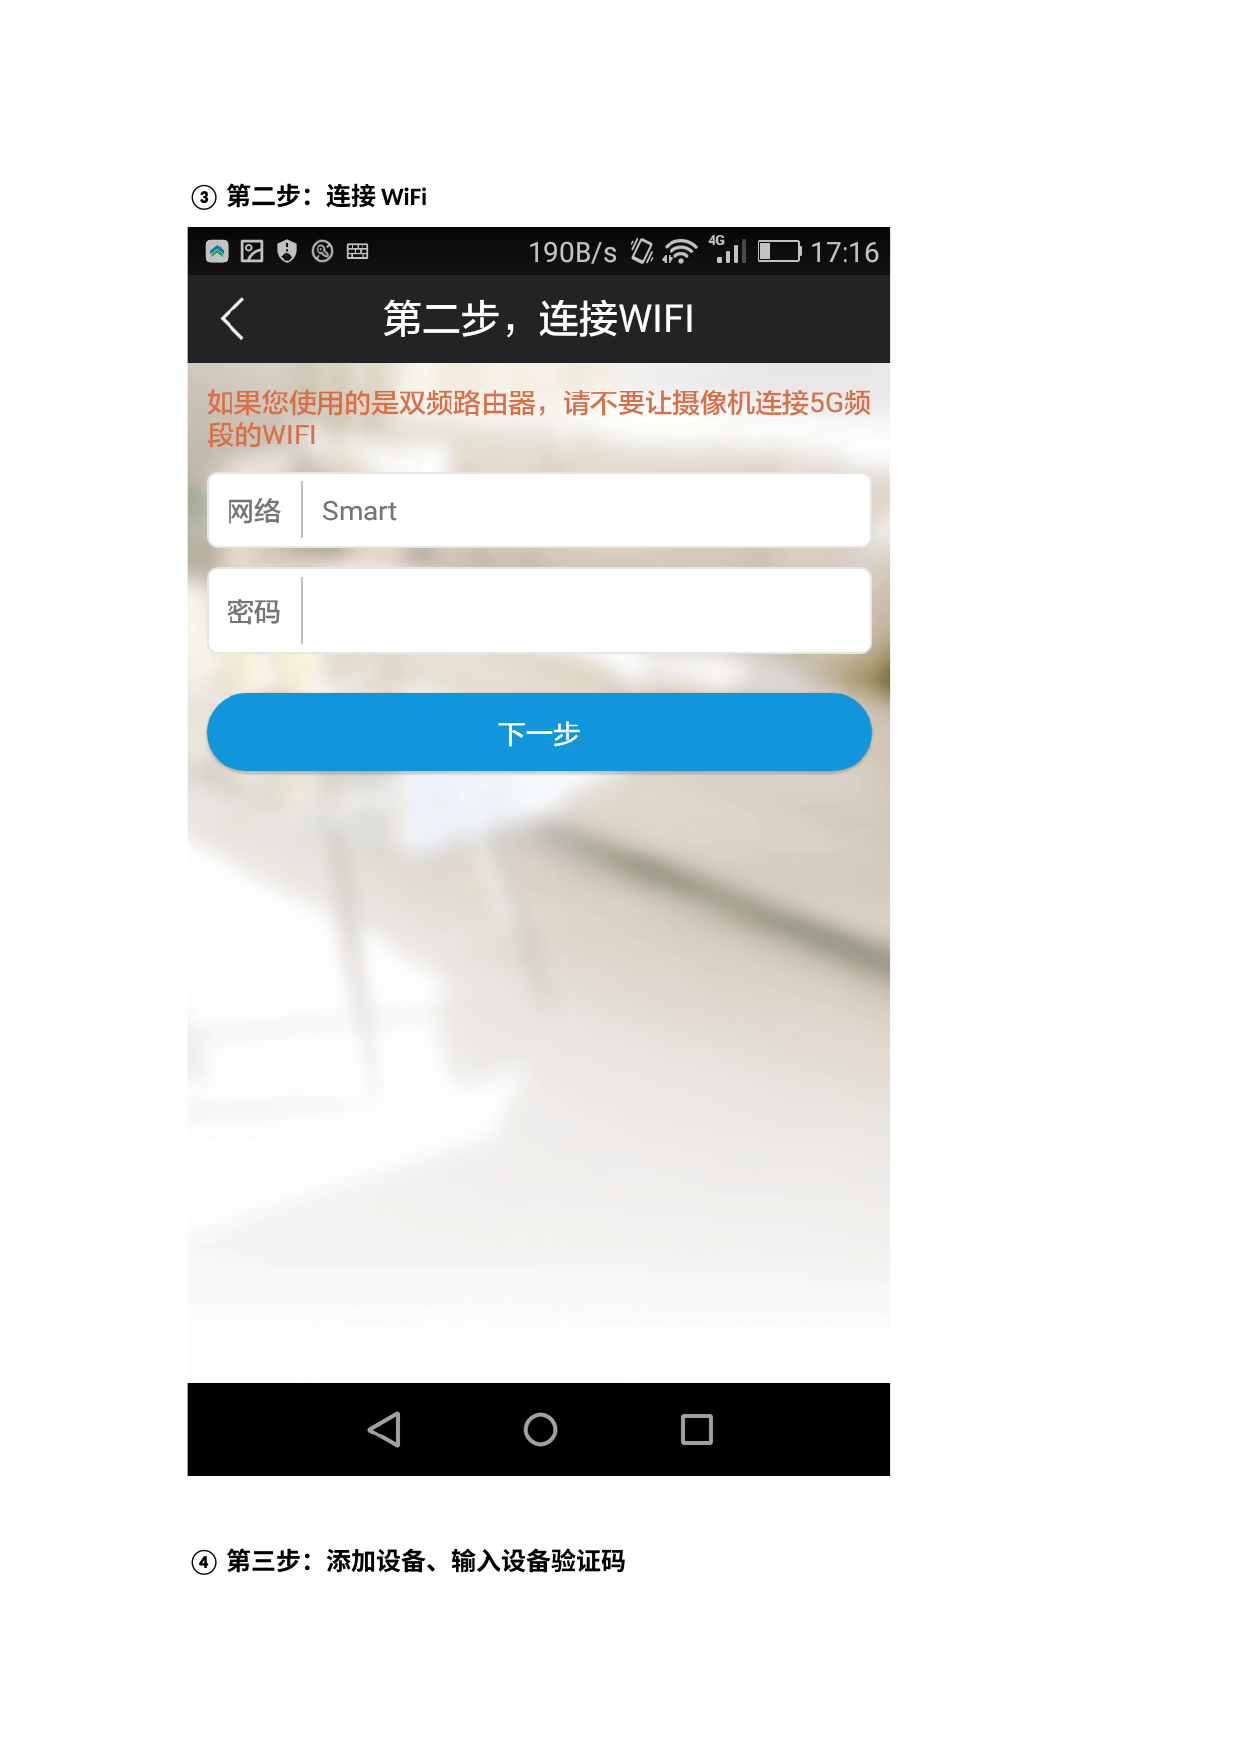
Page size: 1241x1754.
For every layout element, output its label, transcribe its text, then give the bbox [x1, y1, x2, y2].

picture [187, 227, 891, 1476]
list ③第二步：连接WiFi [187, 162, 1028, 227]
text ④第三步：添加设备、输入设备验证码 [187, 1527, 1042, 1592]
